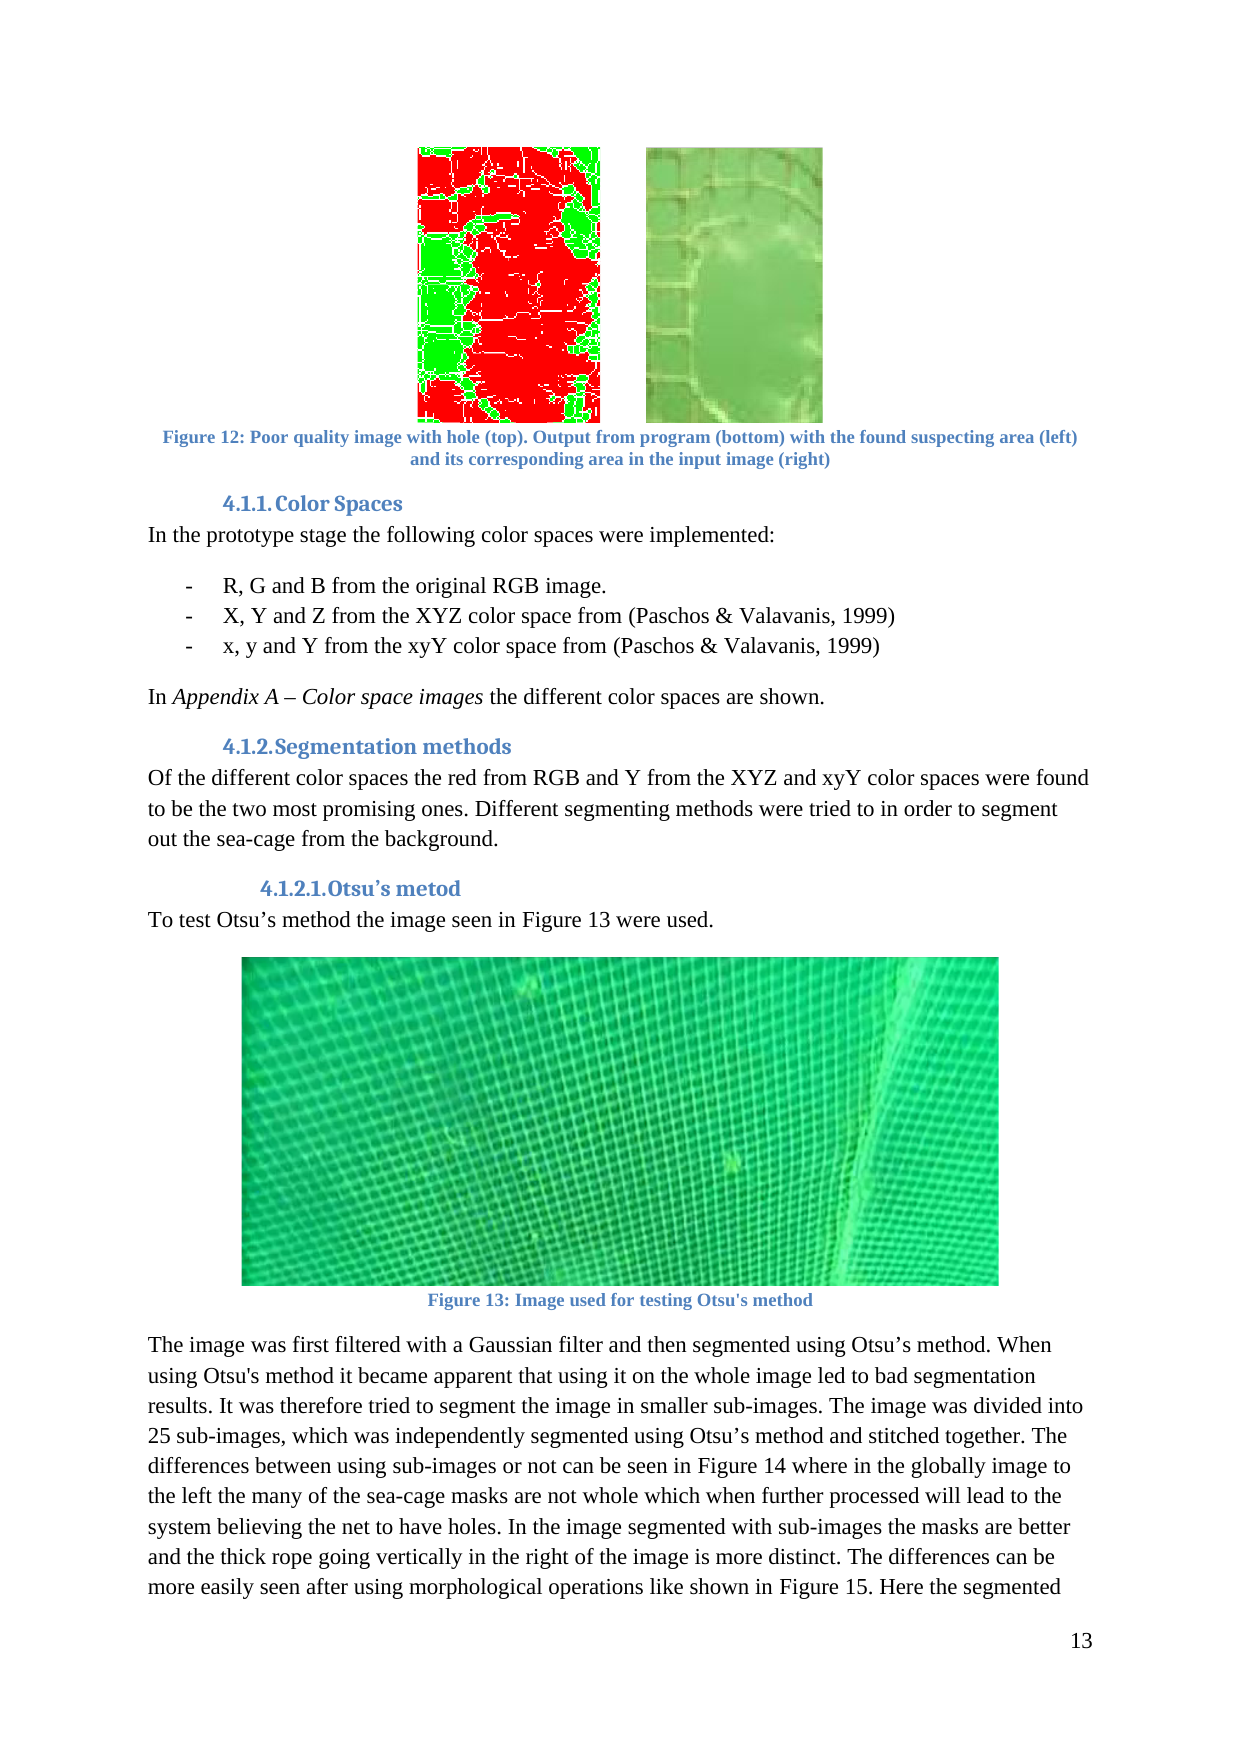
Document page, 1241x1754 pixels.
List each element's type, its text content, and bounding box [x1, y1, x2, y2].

text To test Otsu’s method the image seen in Figure 11 were used. [148, 906, 1093, 932]
list x, y and Y from the xyY color space from [185, 632, 1093, 658]
text Figure 12: Poor quality image with hole (top). Output from program (bottom) with the found suspecting area (left) and its corresponding area in the input image (right) [148, 426, 1093, 469]
text In Appendix A – Color space images the different color spaces are shown. [148, 683, 1093, 709]
text Figure 13: Image used for testing Otsu's method [148, 1289, 1093, 1311]
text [148, 1331, 1093, 1599]
picture [646, 147, 823, 423]
subtitle Segmentation methods [223, 734, 1093, 761]
list X, Y and Z from the XYZ color space from [185, 602, 1093, 628]
text In the prototype stage the following color spaces were implemented: [148, 521, 1093, 547]
subtitle Otsu’s metod [260, 876, 1093, 902]
picture [417, 147, 600, 423]
text Of the different color spaces the red from RGB and Y from the XYZ and xyY color spaces were found to be the two most promising ones. Different segmenting methods were tried to in order to segment out the sea-cage from the background. [148, 764, 1093, 851]
subtitle Color Spaces [223, 490, 1093, 517]
picture [241, 957, 999, 1286]
list R, G and B from the original RGB image. [185, 572, 1093, 598]
